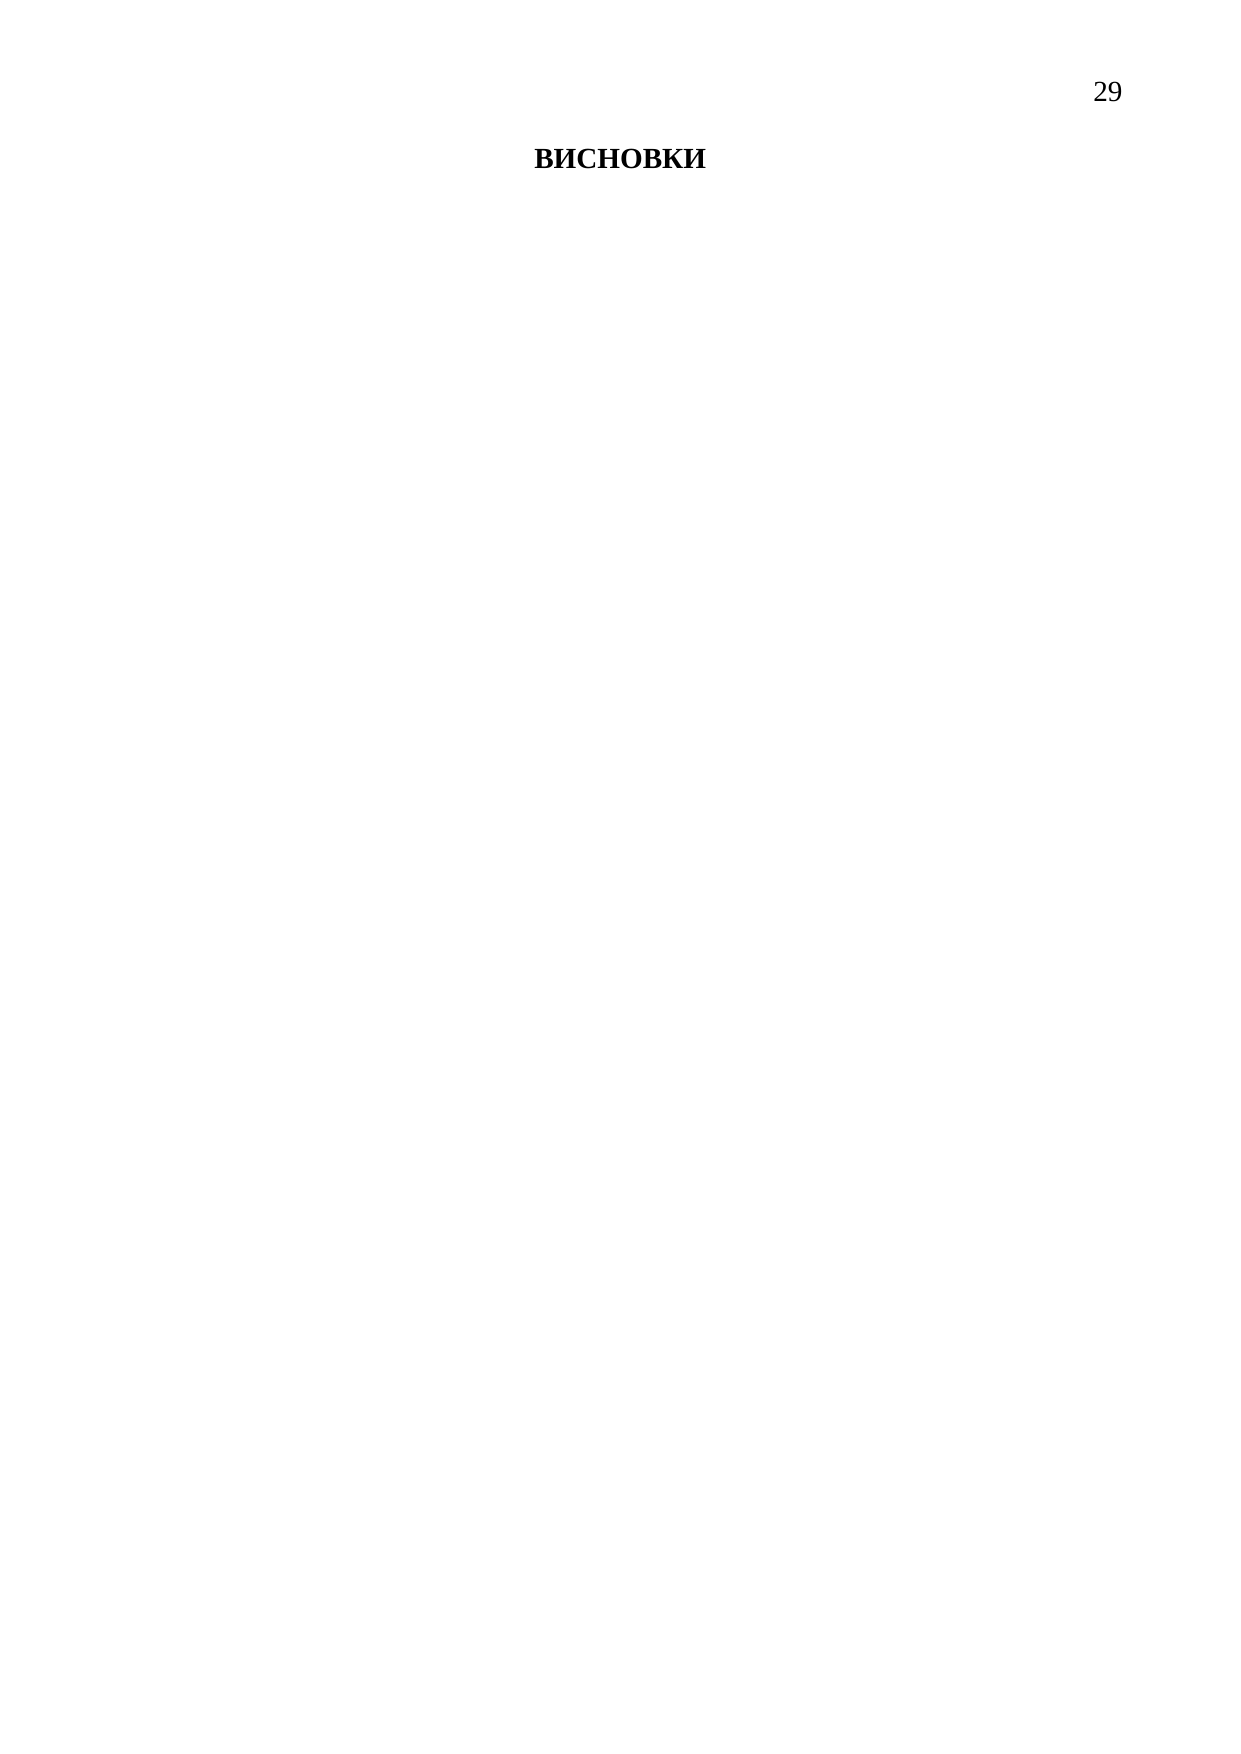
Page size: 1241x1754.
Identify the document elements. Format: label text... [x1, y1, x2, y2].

subtitle ВИСНОВКИ [118, 141, 1122, 174]
